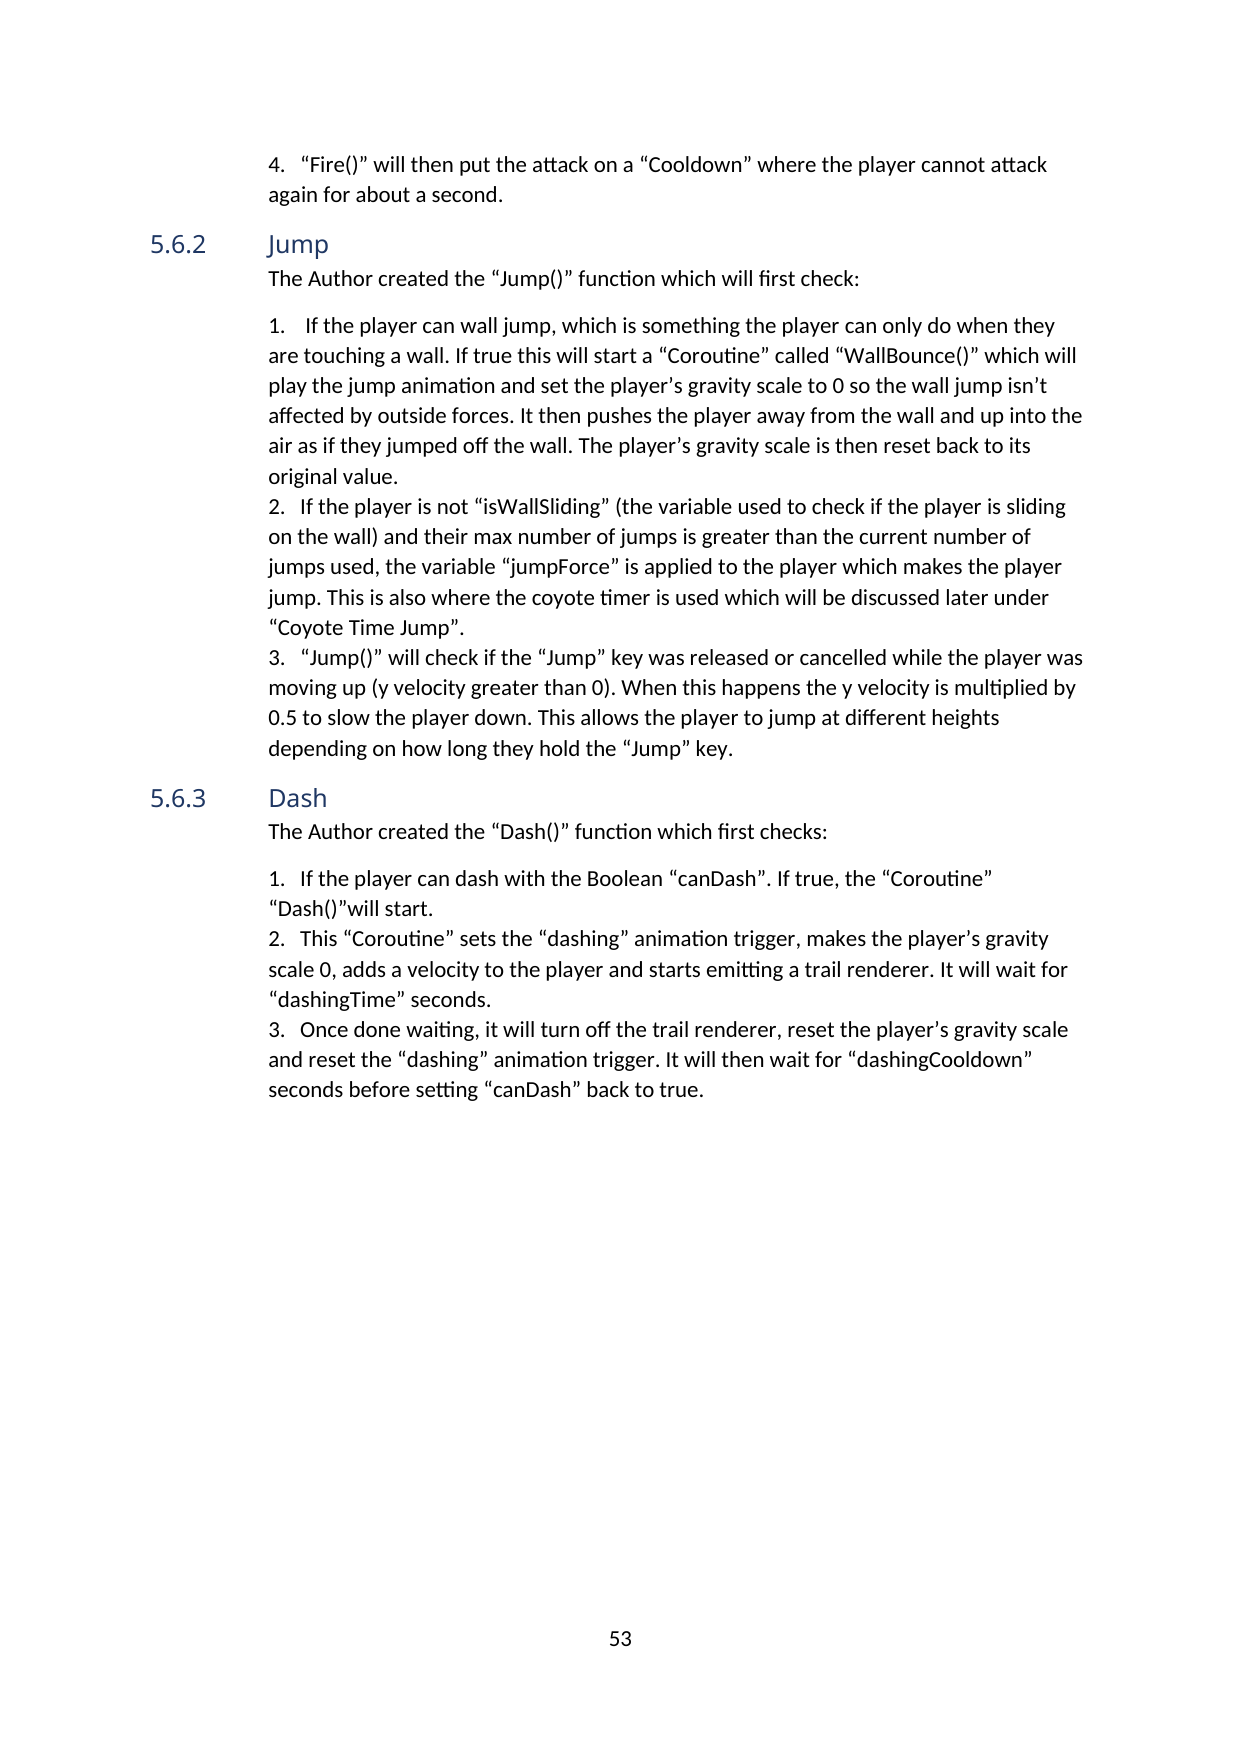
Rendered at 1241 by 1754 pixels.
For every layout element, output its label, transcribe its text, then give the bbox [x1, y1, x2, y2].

list This “Coroutine” sets the “dashing” animation trigger, makes the player’s gravity scale 0, adds a velocity to the player and starts emitting a trail renderer. It will wait for “dashingTime” seconds. [268, 924, 1090, 1013]
list If the player can wall jump, which is something the player can only do when they are touching a wall. If true this will start a “Coroutine” called “WallBounce()” which will play the jump animation and set the player’s gravity scale to 0 so the wall jump isn’t affected by outside forces. It then pushes the player away from the wall and up into the air as if they jumped off the wall. The player’s gravity scale is then reset back to its original value. [268, 311, 1090, 490]
list “Jump()” will check if the “Jump” key was released or cancelled while the player was moving up (y velocity greater than 0). When this happens the y velocity is multiplied by 0.5 to slow the player down. This allows the player to jump at different heights depending on how long they hold the “Jump” key. [268, 643, 1090, 762]
subtitle 5.6.2 Jump [150, 227, 1090, 261]
list “Fire()” will then put the attack on a “Cooldown” where the player cannot attack again for about a second. [268, 150, 1090, 208]
subtitle 5.6.3 Dash [150, 781, 1090, 814]
text The Author created the “Dash()” function which first checks: [268, 817, 1090, 845]
list If the player is not “isWallSliding” (the variable used to check if the player is sliding on the wall) and their max number of jumps is greater than the current number of jumps used, the variable “jumpForce” is applied to the player which makes the player jump. This is also where the coyote timer is used which will be discussed later under “Coyote Time Jump”. [268, 492, 1090, 641]
list Once done waiting, it will turn off the trail renderer, reset the player’s gravity scale and reset the “dashing” animation trigger. It will then wait for “dashingCooldown” seconds before setting “canDash” back to true. [268, 1015, 1090, 1104]
list If the player can dash with the Boolean “canDash”. If true, the “Coroutine” “Dash()”will start. [268, 864, 1090, 922]
text The Author created the “Jump()” function which will first check: [268, 264, 1090, 292]
